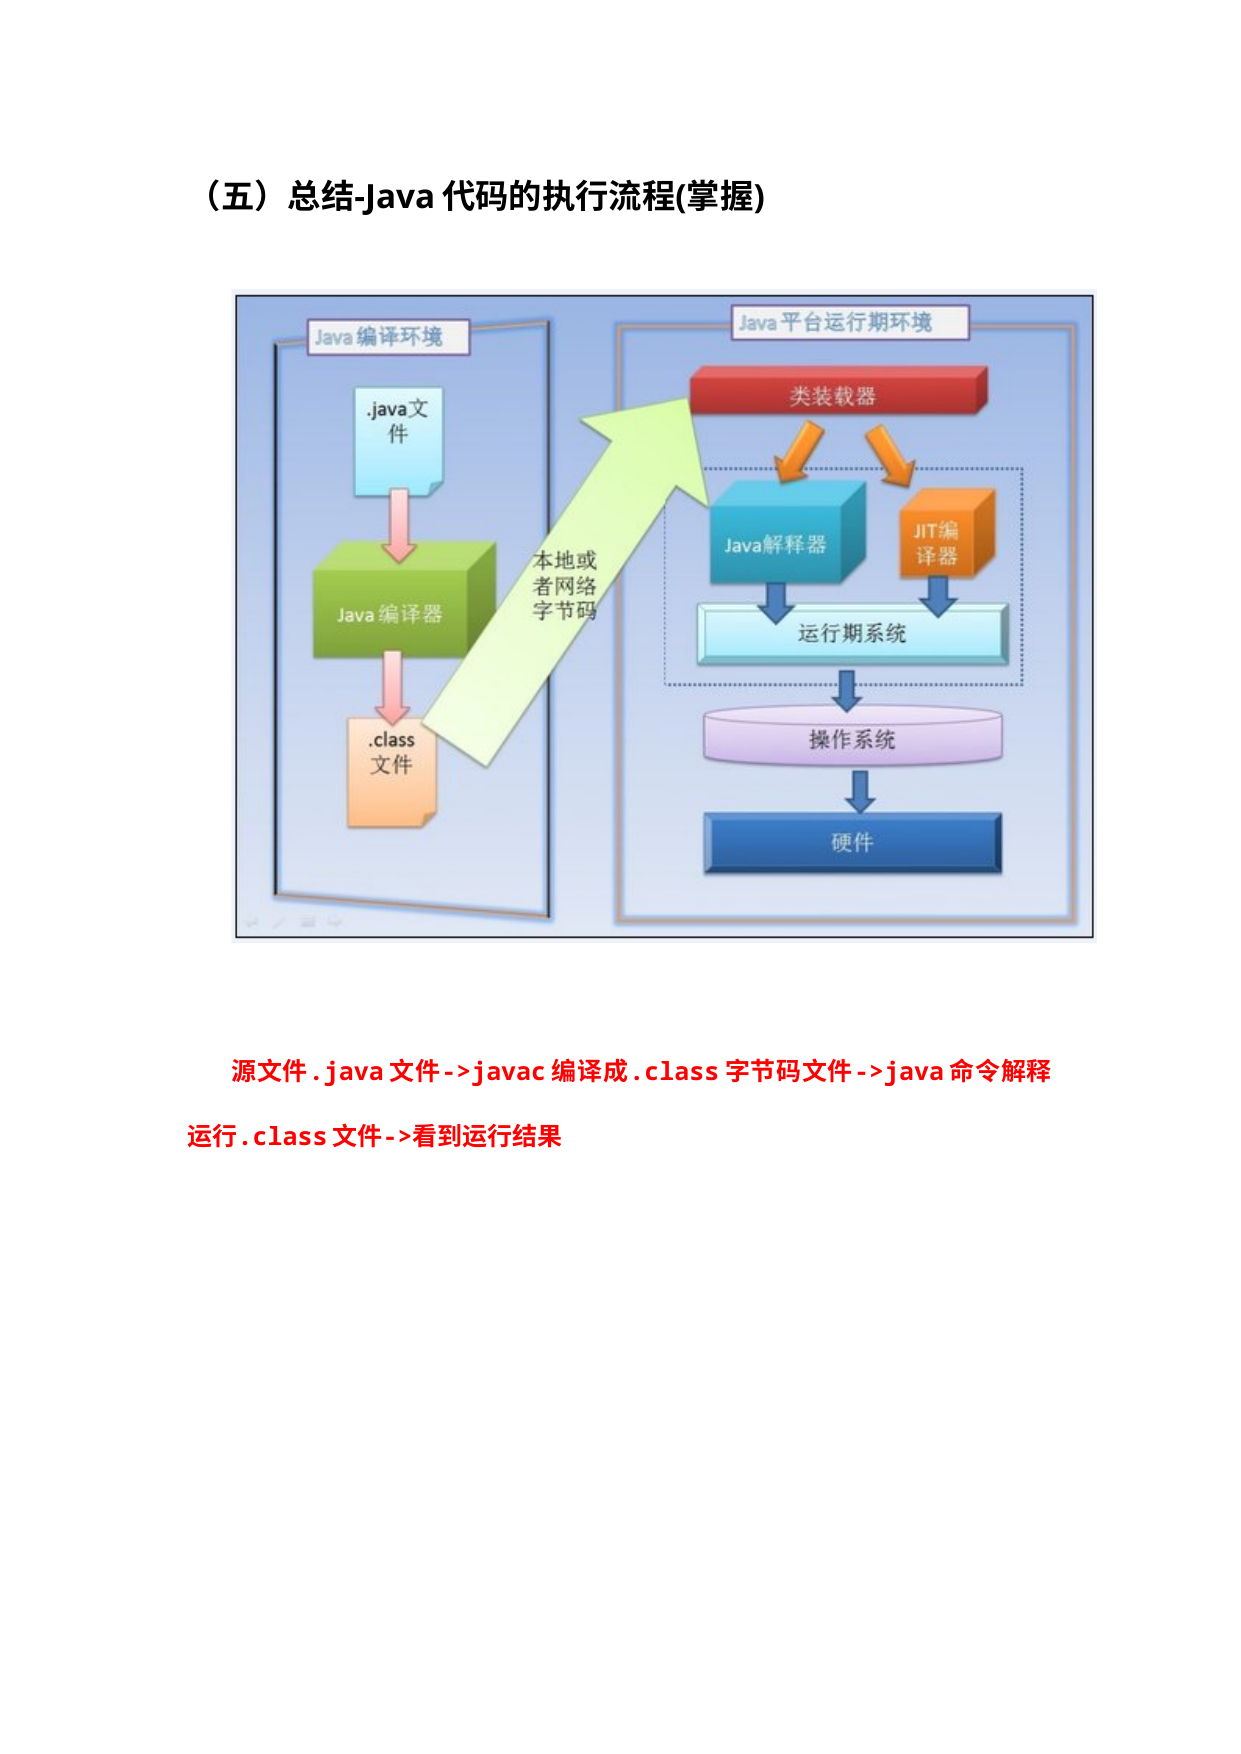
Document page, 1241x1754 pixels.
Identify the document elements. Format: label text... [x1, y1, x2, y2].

text 源文件.java文件->javac编译成.class字节码文件->java命令解释运行.class文件->看到运行结果 [187, 1037, 1053, 1167]
picture [231, 289, 1097, 943]
subtitle 总结-Java代码的执行流程(掌握) [187, 162, 1053, 227]
